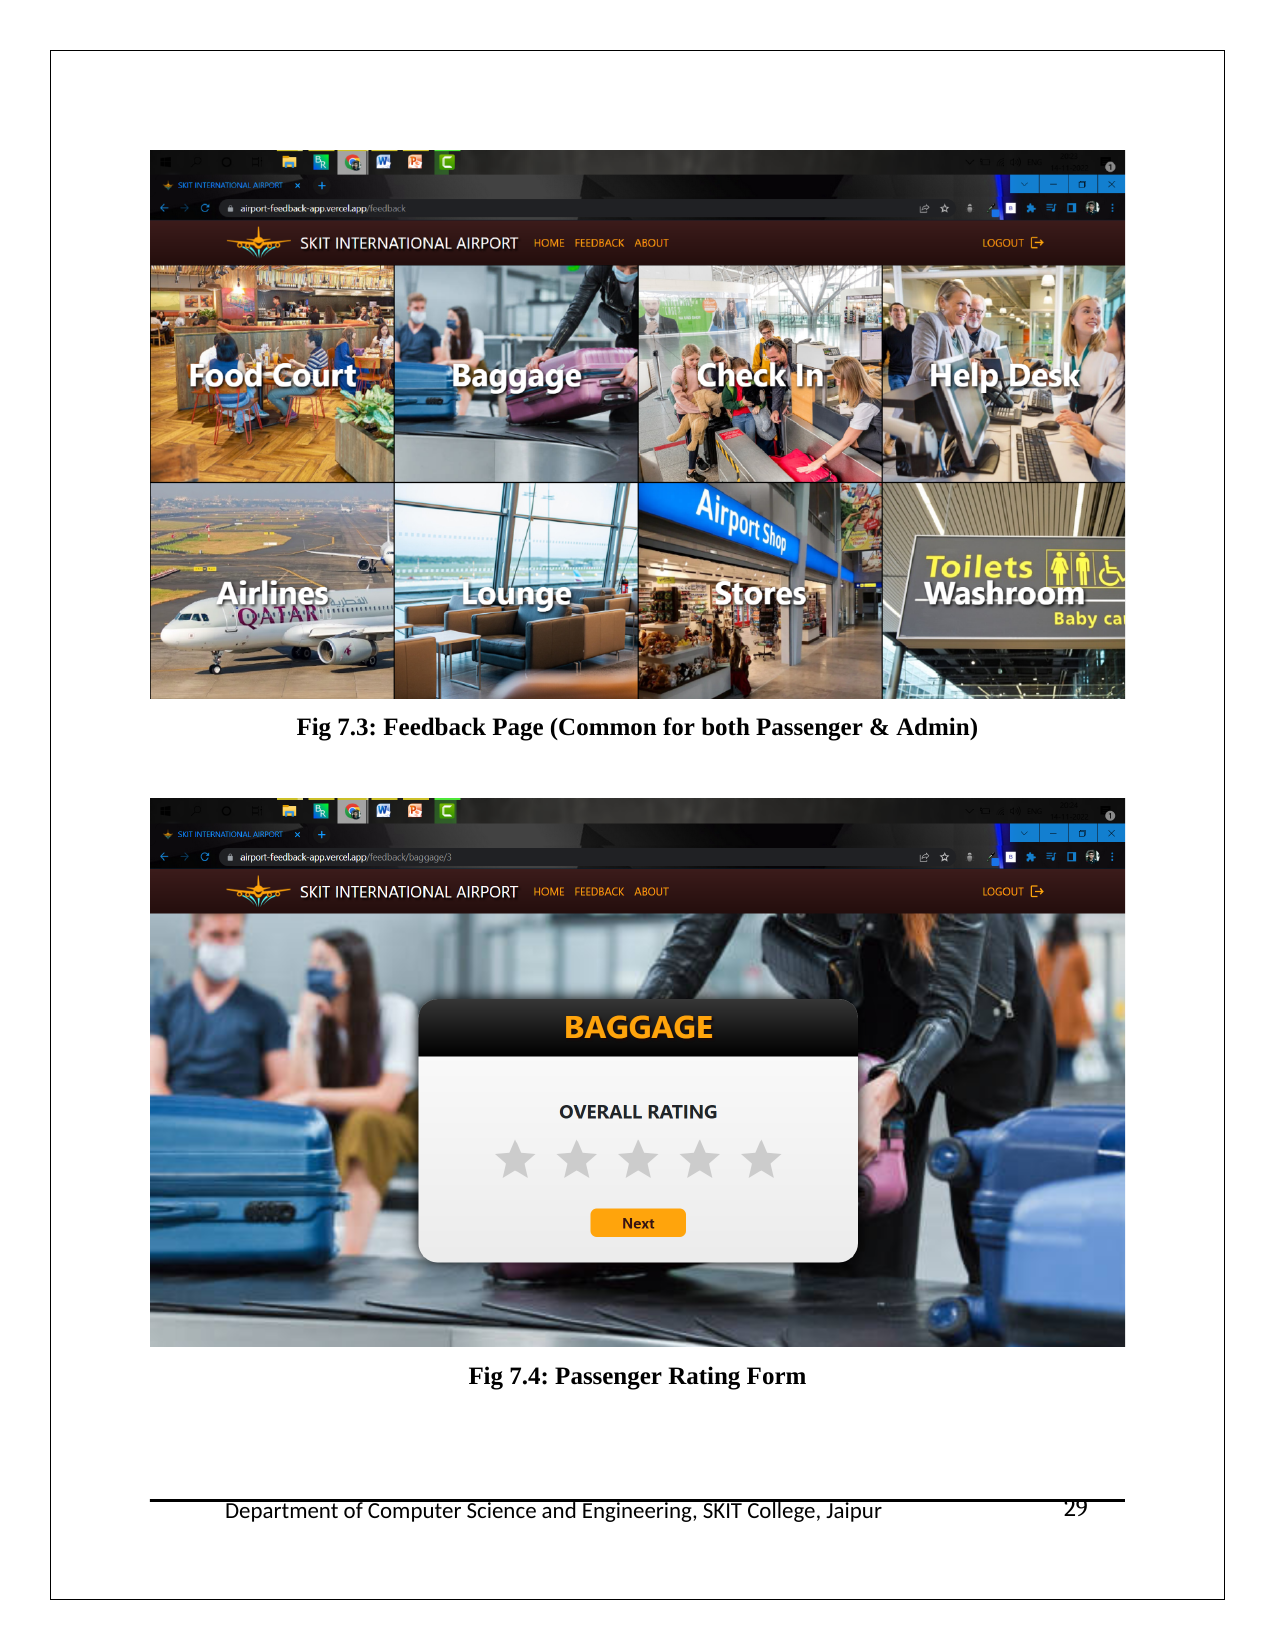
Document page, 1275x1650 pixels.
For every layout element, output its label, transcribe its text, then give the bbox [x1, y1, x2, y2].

list Fig 7.3: Feedback Page (Common for both Passenger & Admin) [150, 712, 1124, 741]
picture [150, 798, 1125, 1347]
picture [150, 150, 1125, 699]
list Fig 7.4: Passenger Rating Form [150, 1361, 1124, 1390]
